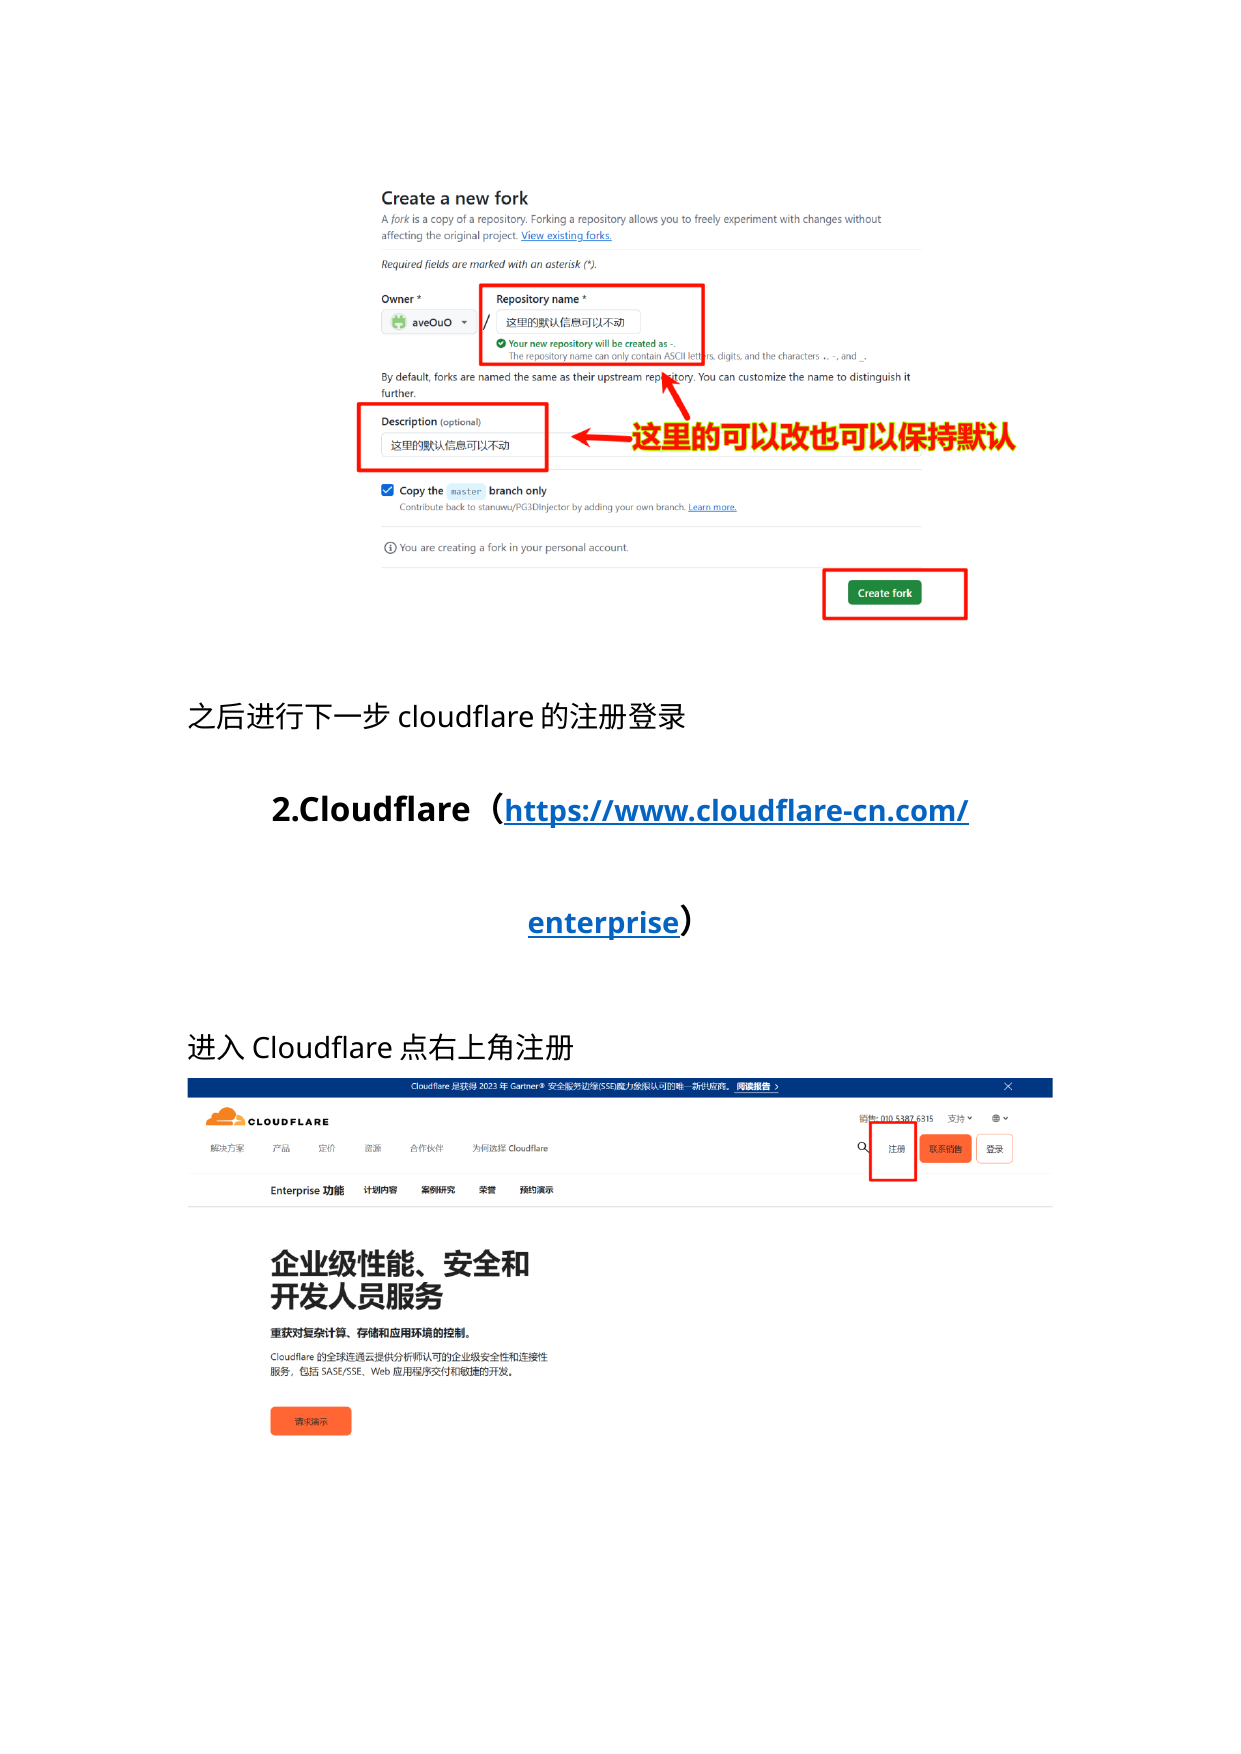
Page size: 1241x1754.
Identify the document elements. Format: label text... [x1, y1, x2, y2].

text 进入Cloudflare点右上角注册 [187, 1014, 1053, 1078]
picture [187, 1078, 1053, 1521]
picture [187, 162, 1053, 652]
text 之后进行下一步cloudflare的注册登录 [187, 682, 1053, 747]
subtitle 2.Cloudflare（https://www.cloudflare-cn.com/enterprise） [187, 774, 1053, 951]
